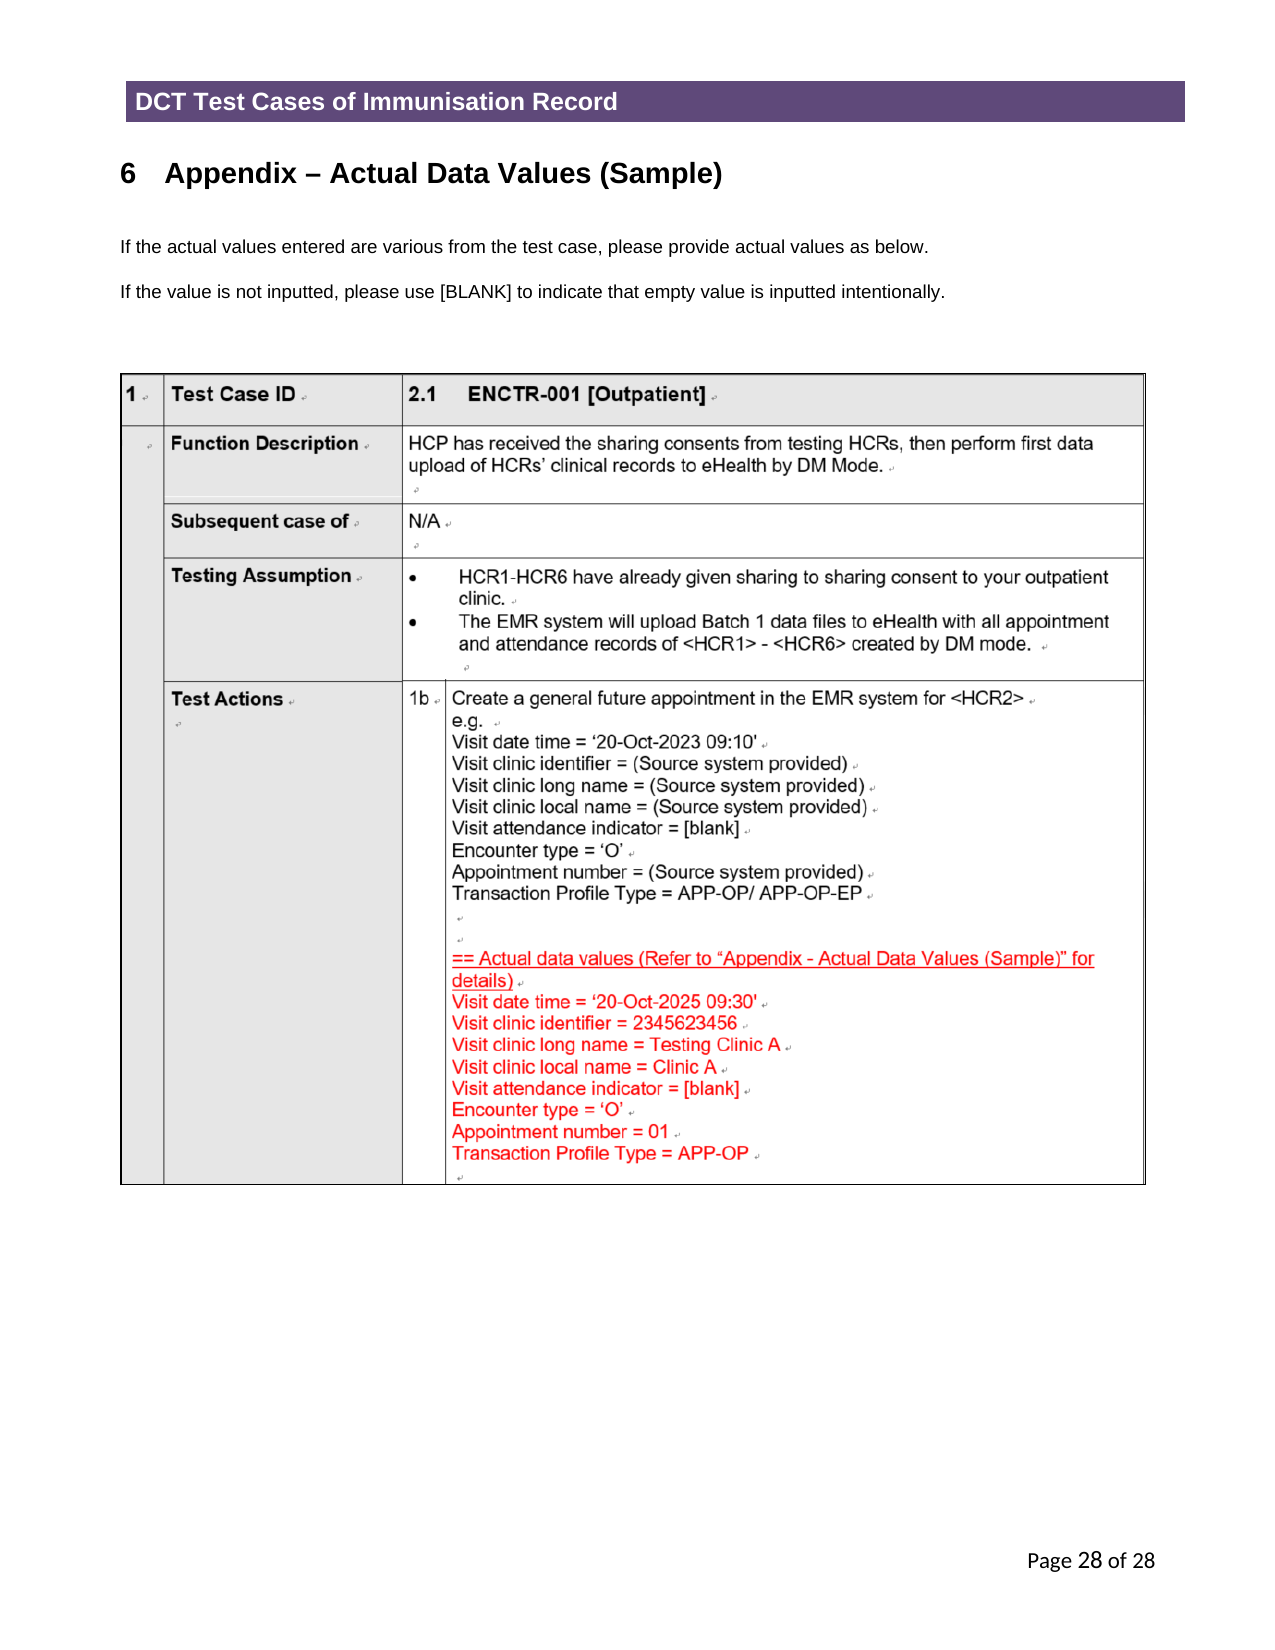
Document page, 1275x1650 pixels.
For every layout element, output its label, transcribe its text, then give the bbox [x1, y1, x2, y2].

picture [122, 374, 1145, 1184]
text If the value is not inputted, please use [BLANK] to indicate that empty value is inputted intentionally. [120, 281, 1155, 303]
text If the actual values entered are various from the test case, please provide actual values as below. [120, 236, 1155, 257]
subtitle Appendix – Actual Data Values (Sample) [120, 156, 1155, 190]
